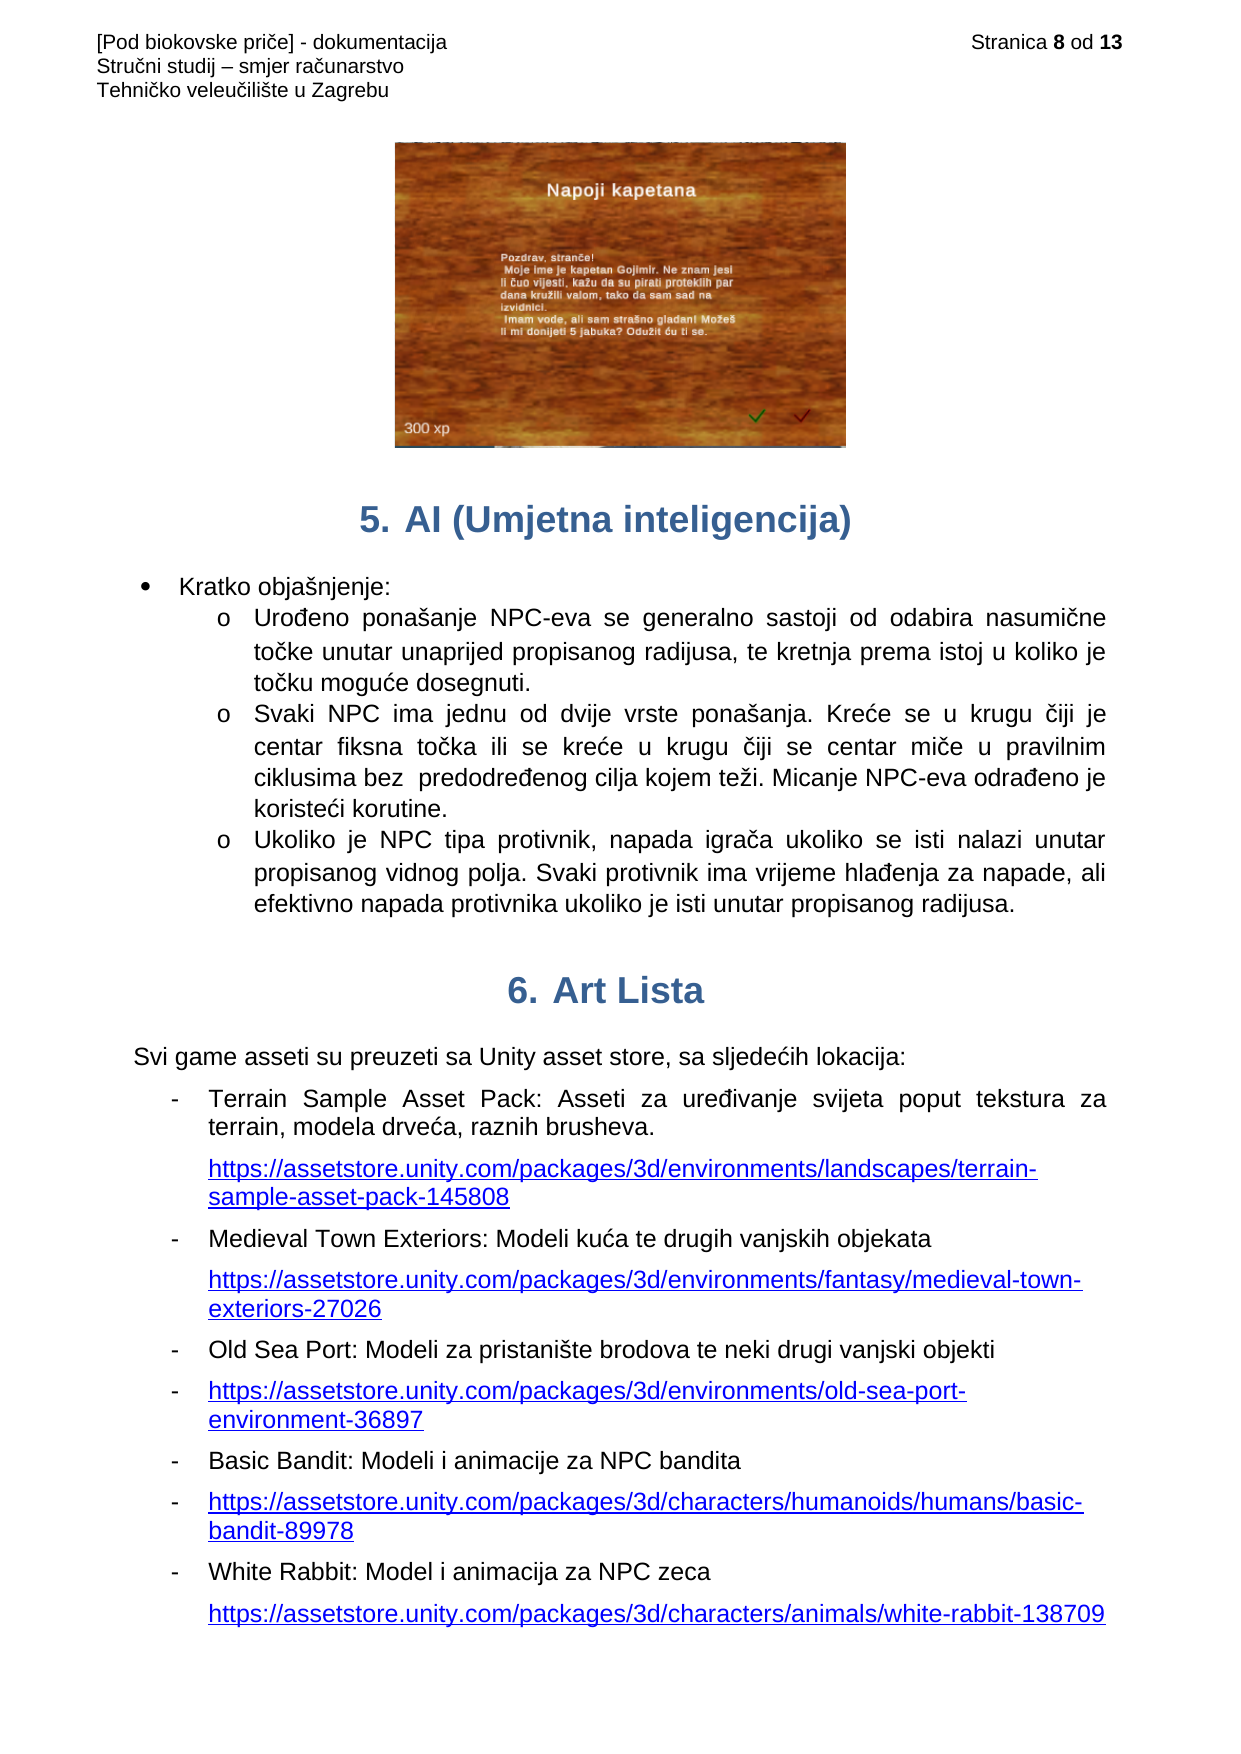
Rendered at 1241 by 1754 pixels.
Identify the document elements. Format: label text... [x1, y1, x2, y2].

list Terrain Sample Asset Pack: Asseti za uređivanje svijeta poput tekstura za terrain, modela drveća, raznih brusheva. [171, 1083, 1107, 1141]
subtitle Art Lista [103, 968, 1107, 1011]
list Urođeno ponašanje NPC-eva se generalno sastoji od odabira nasumične točke unutar unaprijed propisanog radijusa, te kretnja prema istoj u koliko je točku moguće dosegnuti. [216, 603, 1107, 696]
list https://assetstore.unity.com/packages/3d/characters/humanoids/humans/basic-bandit-89978 [171, 1487, 1107, 1545]
subtitle AI (Umjetna inteligencija) [103, 498, 1107, 541]
picture [394, 142, 846, 448]
list https://assetstore.unity.com/packages/3d/environments/fantasy/medieval-town-exteriors-27026 [208, 1265, 1107, 1322]
list Ukoliko je NPC tipa protivnik, napada igrača ukoliko se isti nalazi unutar propisanog vidnog polja. Svaki protivnik ima vrijeme hlađenja za napade, ali efektivno napada protivnika ukoliko je isti unutar propisanog radijusa. [216, 825, 1107, 918]
text Svi game asseti su preuzeti sa Unity asset store, sa sljedećih lokacija: [103, 1042, 1107, 1071]
list https://assetstore.unity.com/packages/3d/environments/landscapes/terrain-sample-asset-pack-145808 [208, 1153, 1107, 1211]
list https://assetstore.unity.com/packages/3d/characters/animals/white-rabbit-138709 [208, 1598, 1107, 1627]
list Old Sea Port: Modeli za pristanište brodova te neki drugi vanjski objekti [171, 1335, 1107, 1363]
list Medieval Town Exteriors: Modeli kuća te drugih vanjskih objekata [171, 1223, 1107, 1252]
list Svaki NPC ima jednu od dvije vrste ponašanja. Kreće se u krugu čiji je centar fiksna točka ili se kreće u krugu čiji se centar miče u pravilnim ciklusima bez predodređenog cilja kojem teži. Micanje NPC-eva odrađeno je koristeći korutine. [216, 698, 1107, 823]
list White Rabbit: Model i animacija za NPC zeca [171, 1557, 1107, 1586]
list Basic Bandit: Modeli i animacije za NPC bandita [171, 1446, 1107, 1475]
list https://assetstore.unity.com/packages/3d/environments/old-sea-port-environment-36897 [171, 1376, 1107, 1433]
list Kratko objašnjenje: [141, 572, 1107, 601]
